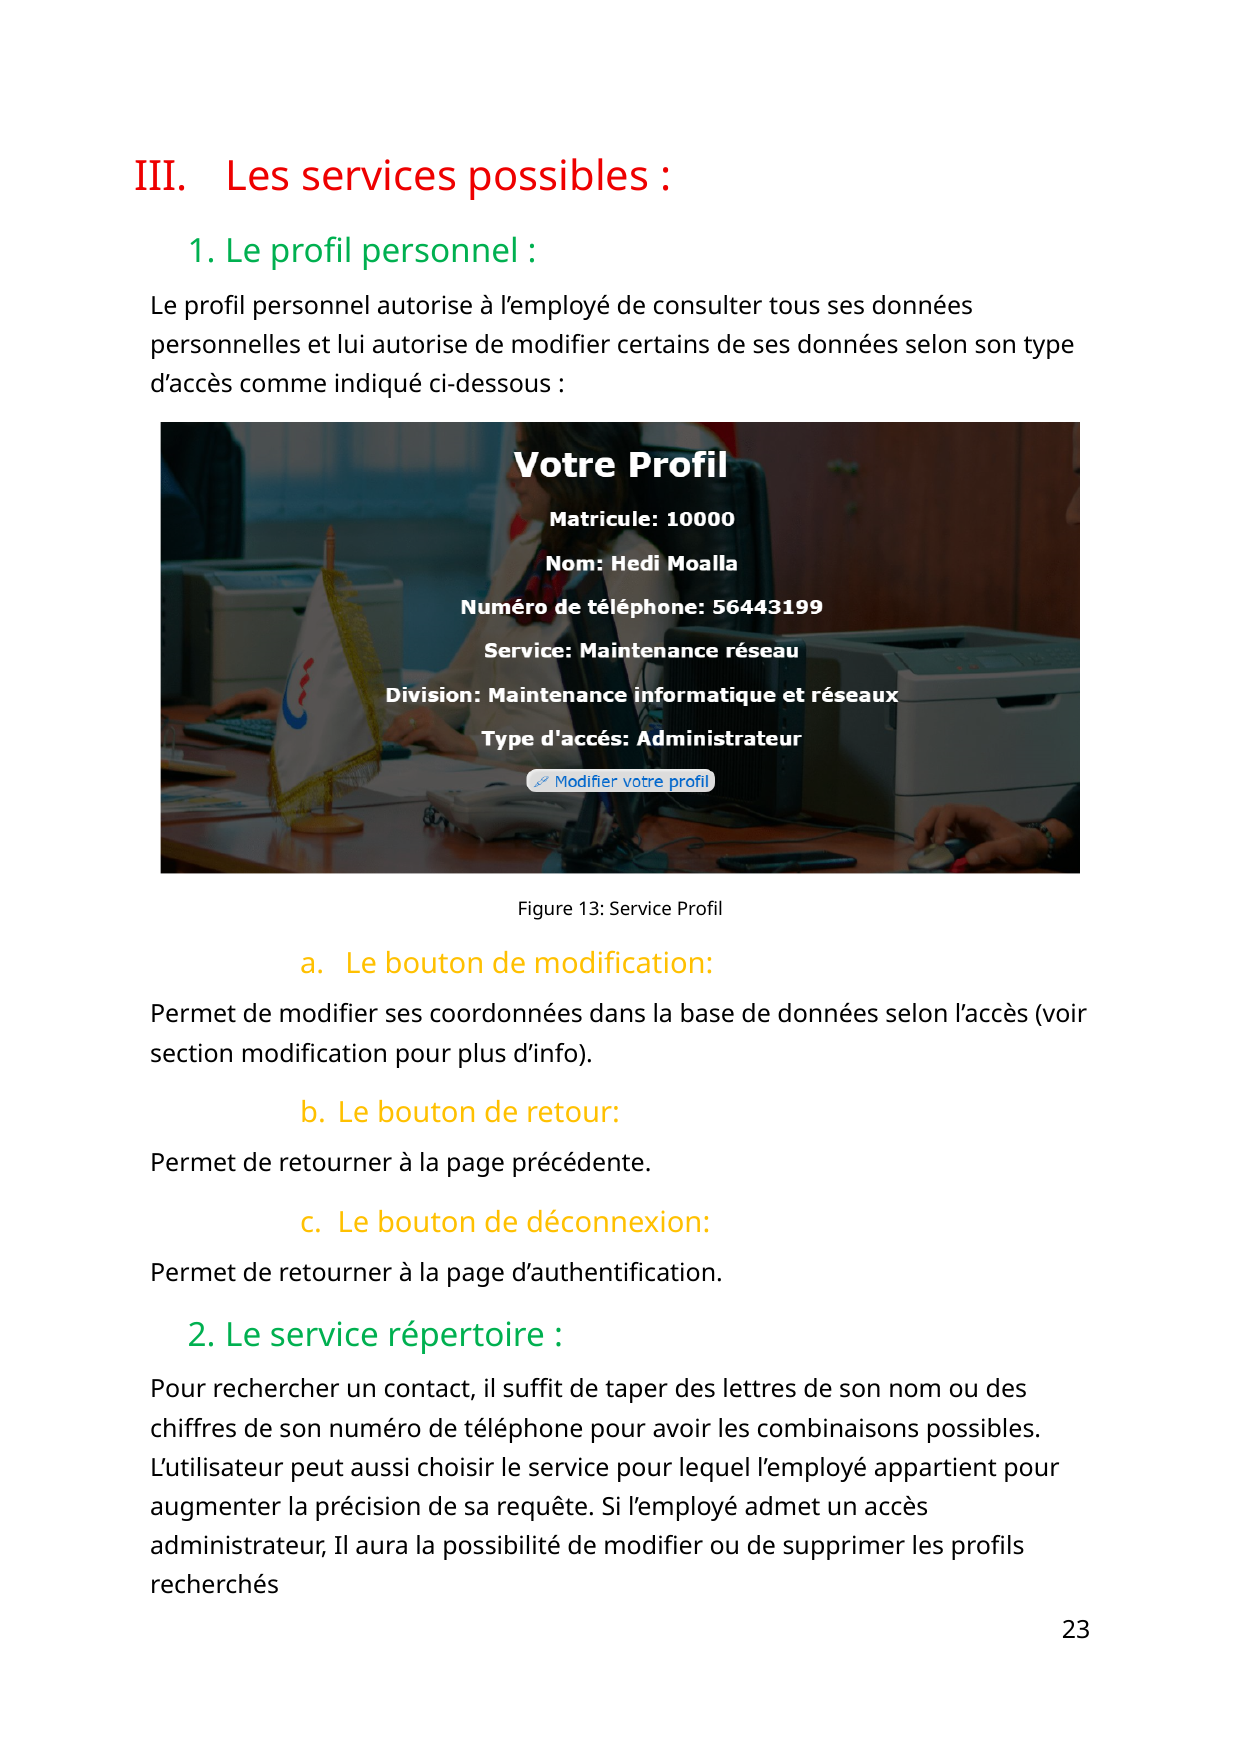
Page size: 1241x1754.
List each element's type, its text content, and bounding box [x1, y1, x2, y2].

picture [160, 422, 1080, 874]
subtitle Le bouton de retour: [300, 1091, 1090, 1131]
text Permet de modifier ses coordonnées dans la base de données selon l’accès (voir section modification pour plus d’info). [150, 996, 1090, 1069]
text Permet de retourner à la page d’authentification. [150, 1255, 1090, 1289]
subtitle Les services possibles : [187, 145, 1090, 202]
text Le profil personnel autorise à l’employé de consulter tous ses données personnelles et lui autorise de modifier certains de ses données selon son type d’accès comme indiqué ci-dessous : [150, 288, 1090, 400]
text Figure 13: Service Profil [150, 896, 1090, 921]
text Permet de retourner à la page précédente. [150, 1145, 1090, 1179]
subtitle Le profil personnel : [187, 227, 1090, 273]
subtitle Le bouton de déconnexion: [300, 1201, 1090, 1241]
subtitle Le bouton de modification: [300, 942, 1090, 982]
text Pour rechercher un contact, il suffit de taper des lettres de son nom ou des chiffres de son numéro de téléphone pour avoir les combinaisons possibles. L’utilisateur peut aussi choisir le service pour lequel l’employé appartient pour augmenter la précision de sa requête. Si l’employé admet un accès administrateur, Il aura la possibilité de modifier ou de supprimer les profils recherchés [150, 1371, 1090, 1601]
subtitle Le service répertoire : [187, 1311, 1090, 1356]
